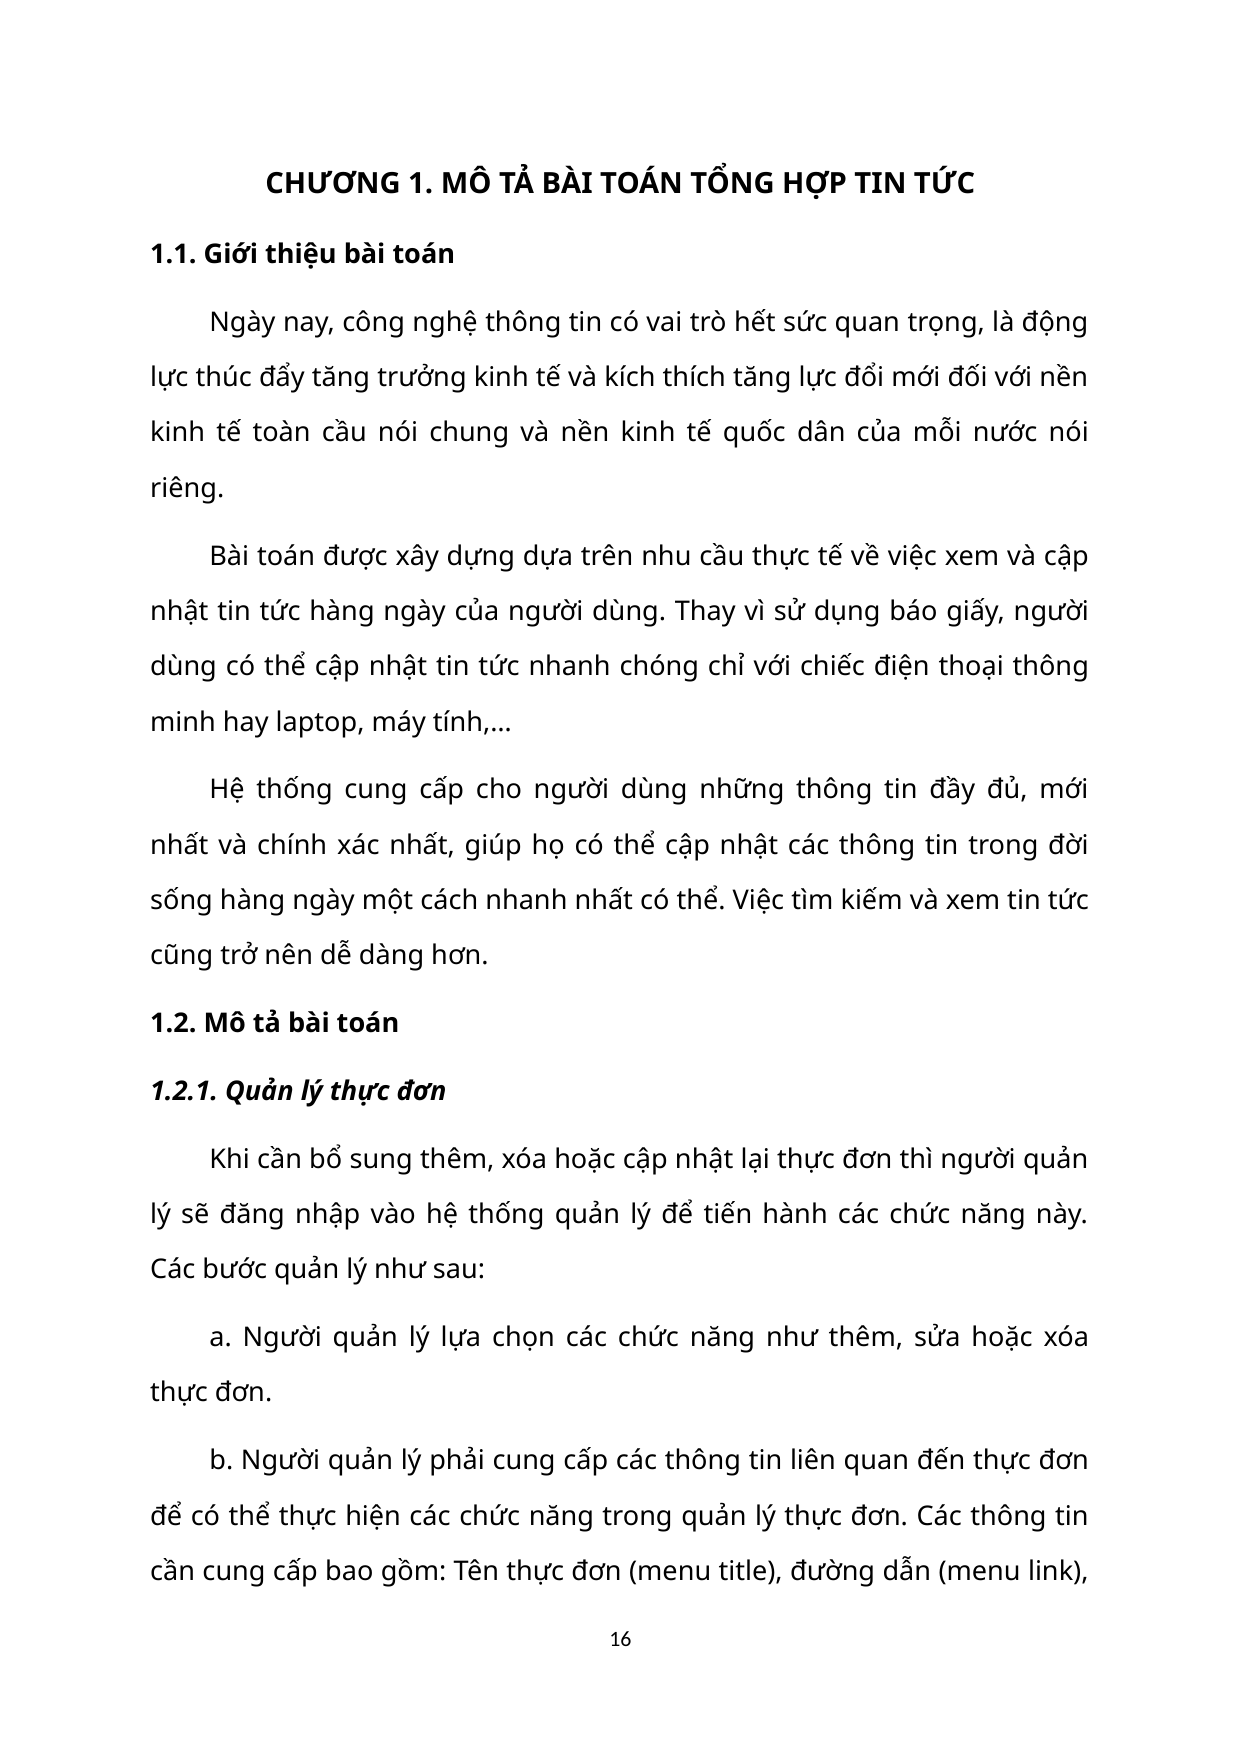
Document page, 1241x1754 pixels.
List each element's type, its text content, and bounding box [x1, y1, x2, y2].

text Ngày nay, công nghệ thông tin có vai trò hết sức quan trọng, là động lực thúc đẩy tăng trưởng kinh tế và kích thích tăng lực đổi mới đối với nền kinh tế toàn cầu nói chung và nền kinh tế quốc dân của mỗi nước nói riêng. [150, 302, 1090, 505]
subtitle 1.2.1. Quản lý thực đơn [150, 1071, 1090, 1108]
text Bài toán được xây dựng dựa trên nhu cầu thực tế về việc xem và cập nhật tin tức hàng ngày của người dùng. Thay vì sử dụng báo giấy, người dùng có thể cập nhật tin tức nhanh chóng chỉ với chiếc điện thoại thông minh hay laptop, máy tính,… [150, 536, 1090, 739]
text Khi cần bổ sung thêm, xóa hoặc cập nhật lại thực đơn thì người quản lý sẽ đăng nhập vào hệ thống quản lý để tiến hành các chức năng này. Các bước quản lý như sau: [150, 1139, 1090, 1287]
subtitle 1.2. Mô tả bài toán [150, 1003, 1090, 1040]
subtitle 1.1. Giới thiệu bài toán [150, 234, 1090, 271]
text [150, 1441, 1090, 1588]
text a. Người quản lý lựa chọn các chức năng như thêm, sửa hoặc xóa thực đơn. [150, 1318, 1090, 1410]
text Hệ thống cung cấp cho người dùng những thông tin đầy đủ, mới nhất và chính xác nhất, giúp họ có thể cập nhật các thông tin trong đời sống hàng ngày một cách nhanh nhất có thể. Việc tìm kiếm và xem tin tức cũng trở nên dễ dàng hơn. [150, 770, 1090, 973]
subtitle MÔ TẢ BÀI TOÁN TỔNG HỢP TIN TỨC [150, 162, 1090, 202]
